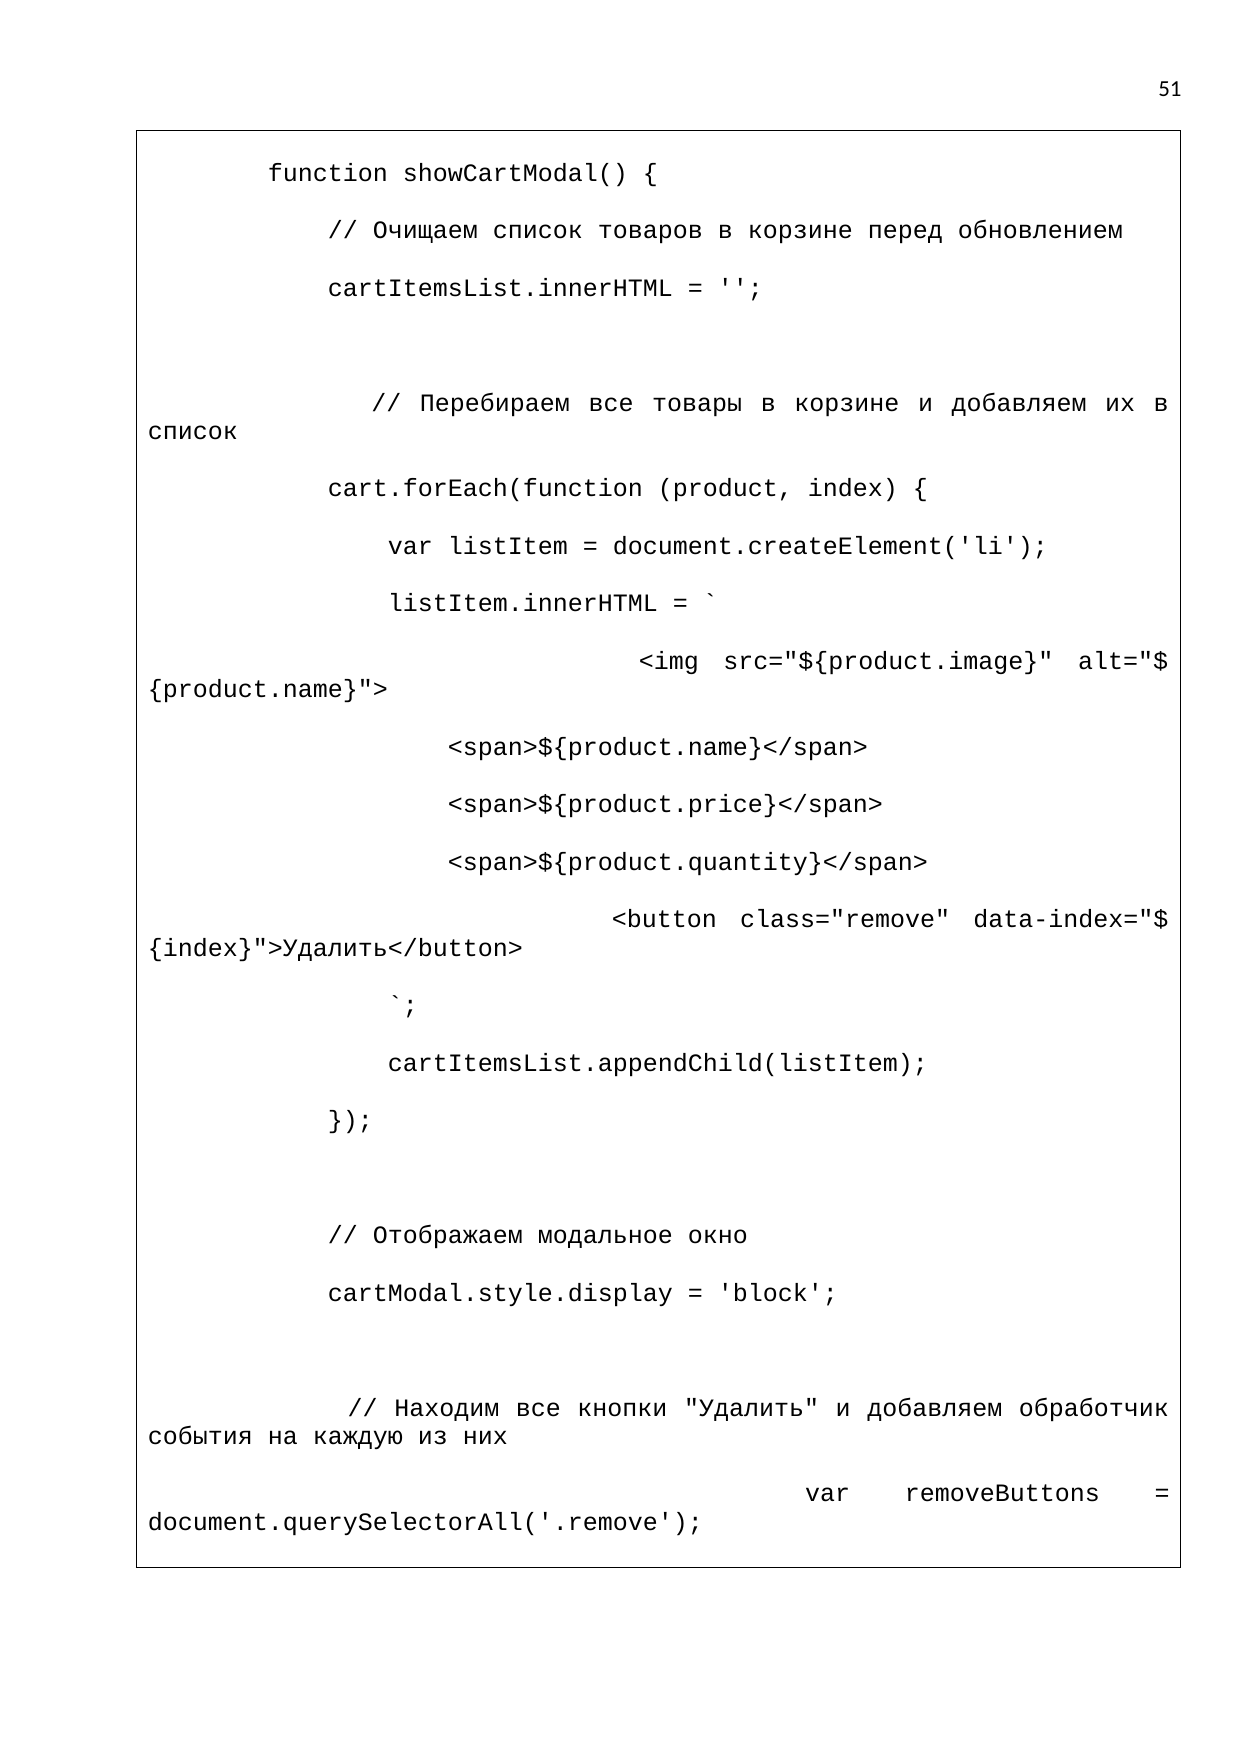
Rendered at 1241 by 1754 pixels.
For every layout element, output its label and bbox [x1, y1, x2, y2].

table_header [137, 131, 1180, 1567]
